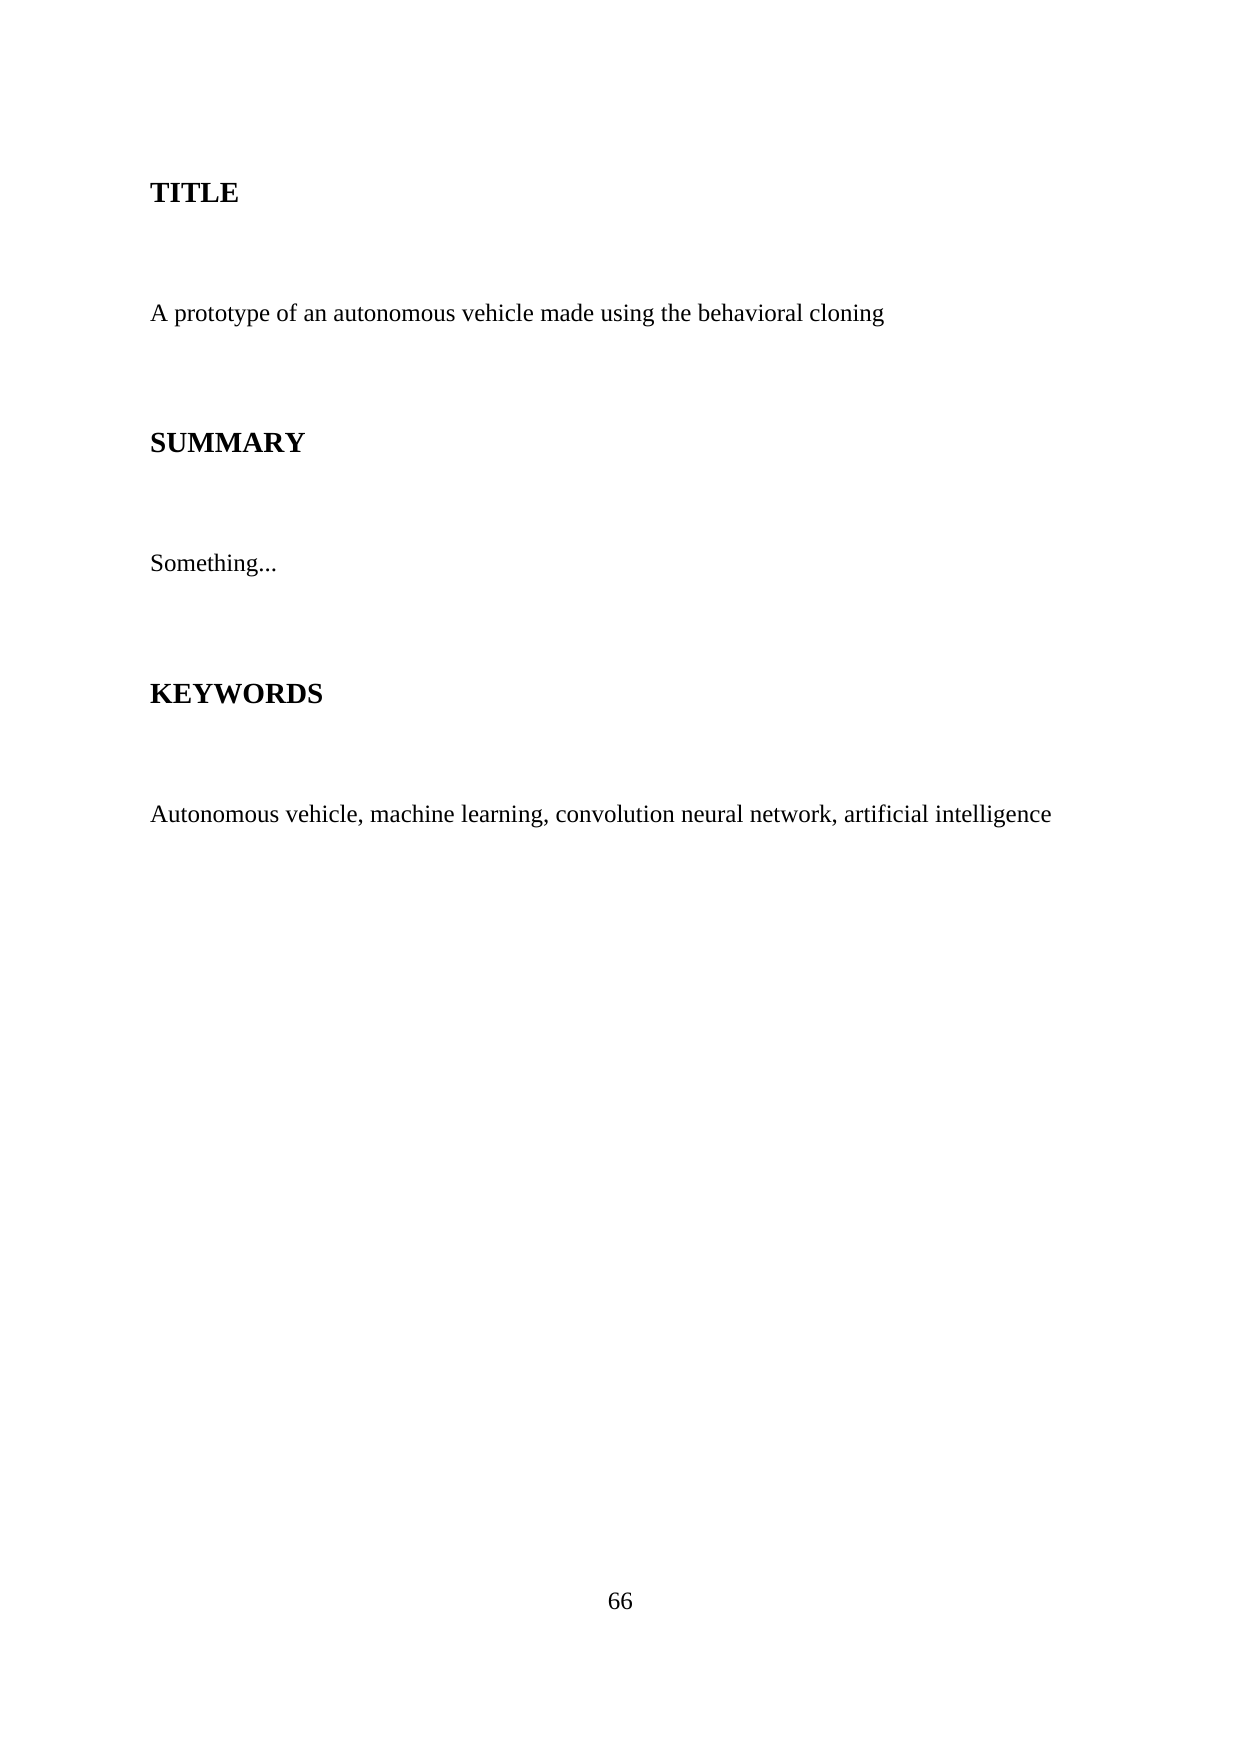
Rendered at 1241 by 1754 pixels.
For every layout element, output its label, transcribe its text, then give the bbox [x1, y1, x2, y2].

subtitle KEYWORDS [150, 676, 1090, 709]
text Something... [150, 548, 1090, 577]
subtitle TITLE [150, 175, 1090, 208]
subtitle SUMMARY [150, 426, 1090, 459]
text A prototype of an autonomous vehicle made using the behavioral cloning [150, 298, 1090, 326]
text Autonomous vehicle, machine learning, convolution neural network, artificial intelligence [150, 799, 1090, 827]
